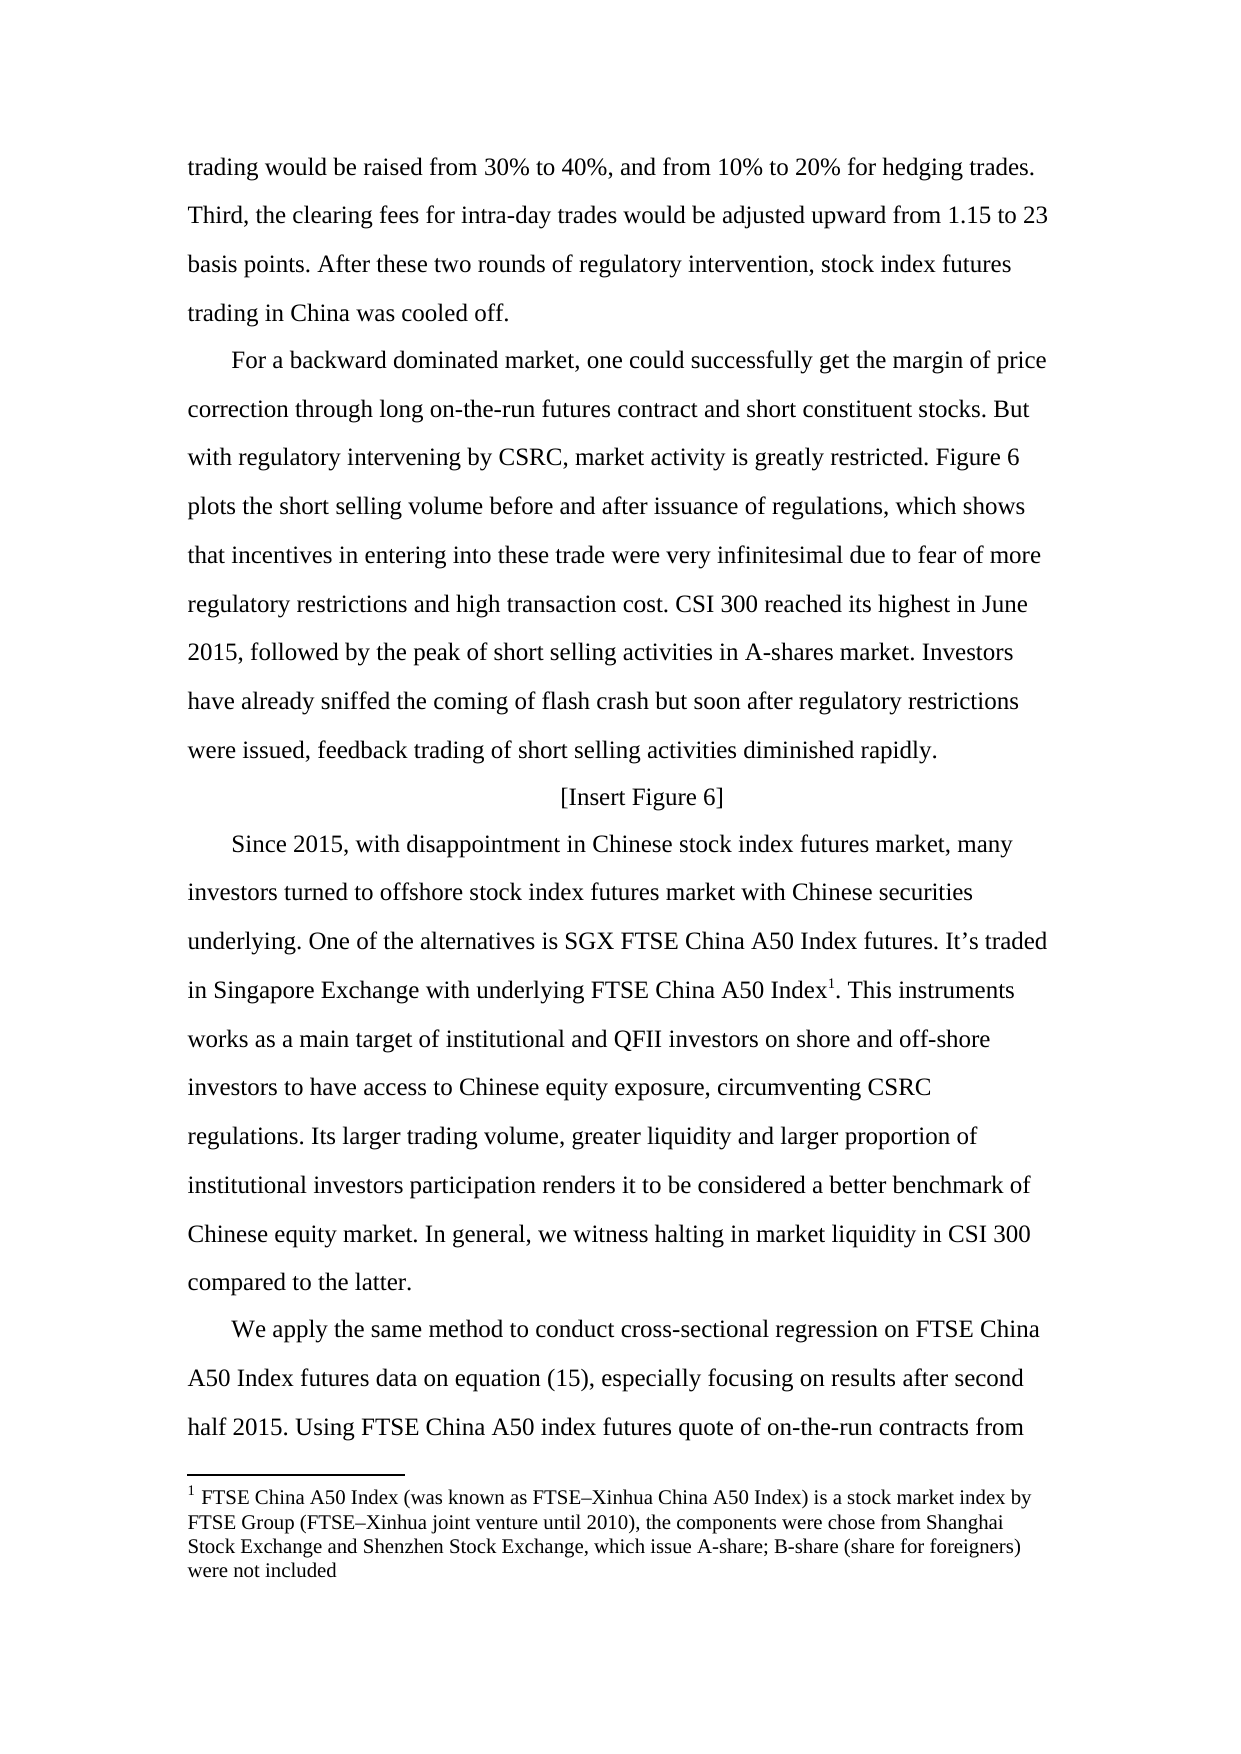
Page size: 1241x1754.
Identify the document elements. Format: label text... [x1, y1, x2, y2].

text [Insert Figure 6] [187, 780, 1053, 812]
text Since 2015, with disappointment in Chinese stock index futures market, many investors turned to offshore stock index futures market with Chinese securities underlying. One of the alternatives is SGX FTSE China A50 Index futures. It’s traded in Singapore Exchange with underlying FTSE China A50 Index. This instruments works as a main target of institutional and QFII investors on shore and off-shore investors to have access to Chinese equity exposure, circumventing CSRC regulations. Its larger trading volume, greater liquidity and larger proportion of institutional investors participation renders it to be considered a better benchmark of Chinese equity market. In general, we witness halting in market liquidity in CSI 300 compared to the latter. [187, 827, 1053, 1298]
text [187, 1312, 1053, 1442]
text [187, 150, 1053, 329]
text For a backward dominated market, one could successfully get the margin of price correction through long on-the-run futures contract and short constituent stocks. But with regulatory intervening by CSRC, market activity is greatly restricted. Figure 6 plots the short selling volume before and after issuance of regulations, which shows that incentives in entering into these trade were very infinitesimal due to fear of more regulatory restrictions and high transaction cost. CSI 300 reached its highest in June 2015, followed by the peak of short selling activities in A-shares market. Investors have already sniffed the coming of flash crash but soon after regulatory restrictions were issued, feedback trading of short selling activities diminished rapidly. [187, 343, 1053, 766]
